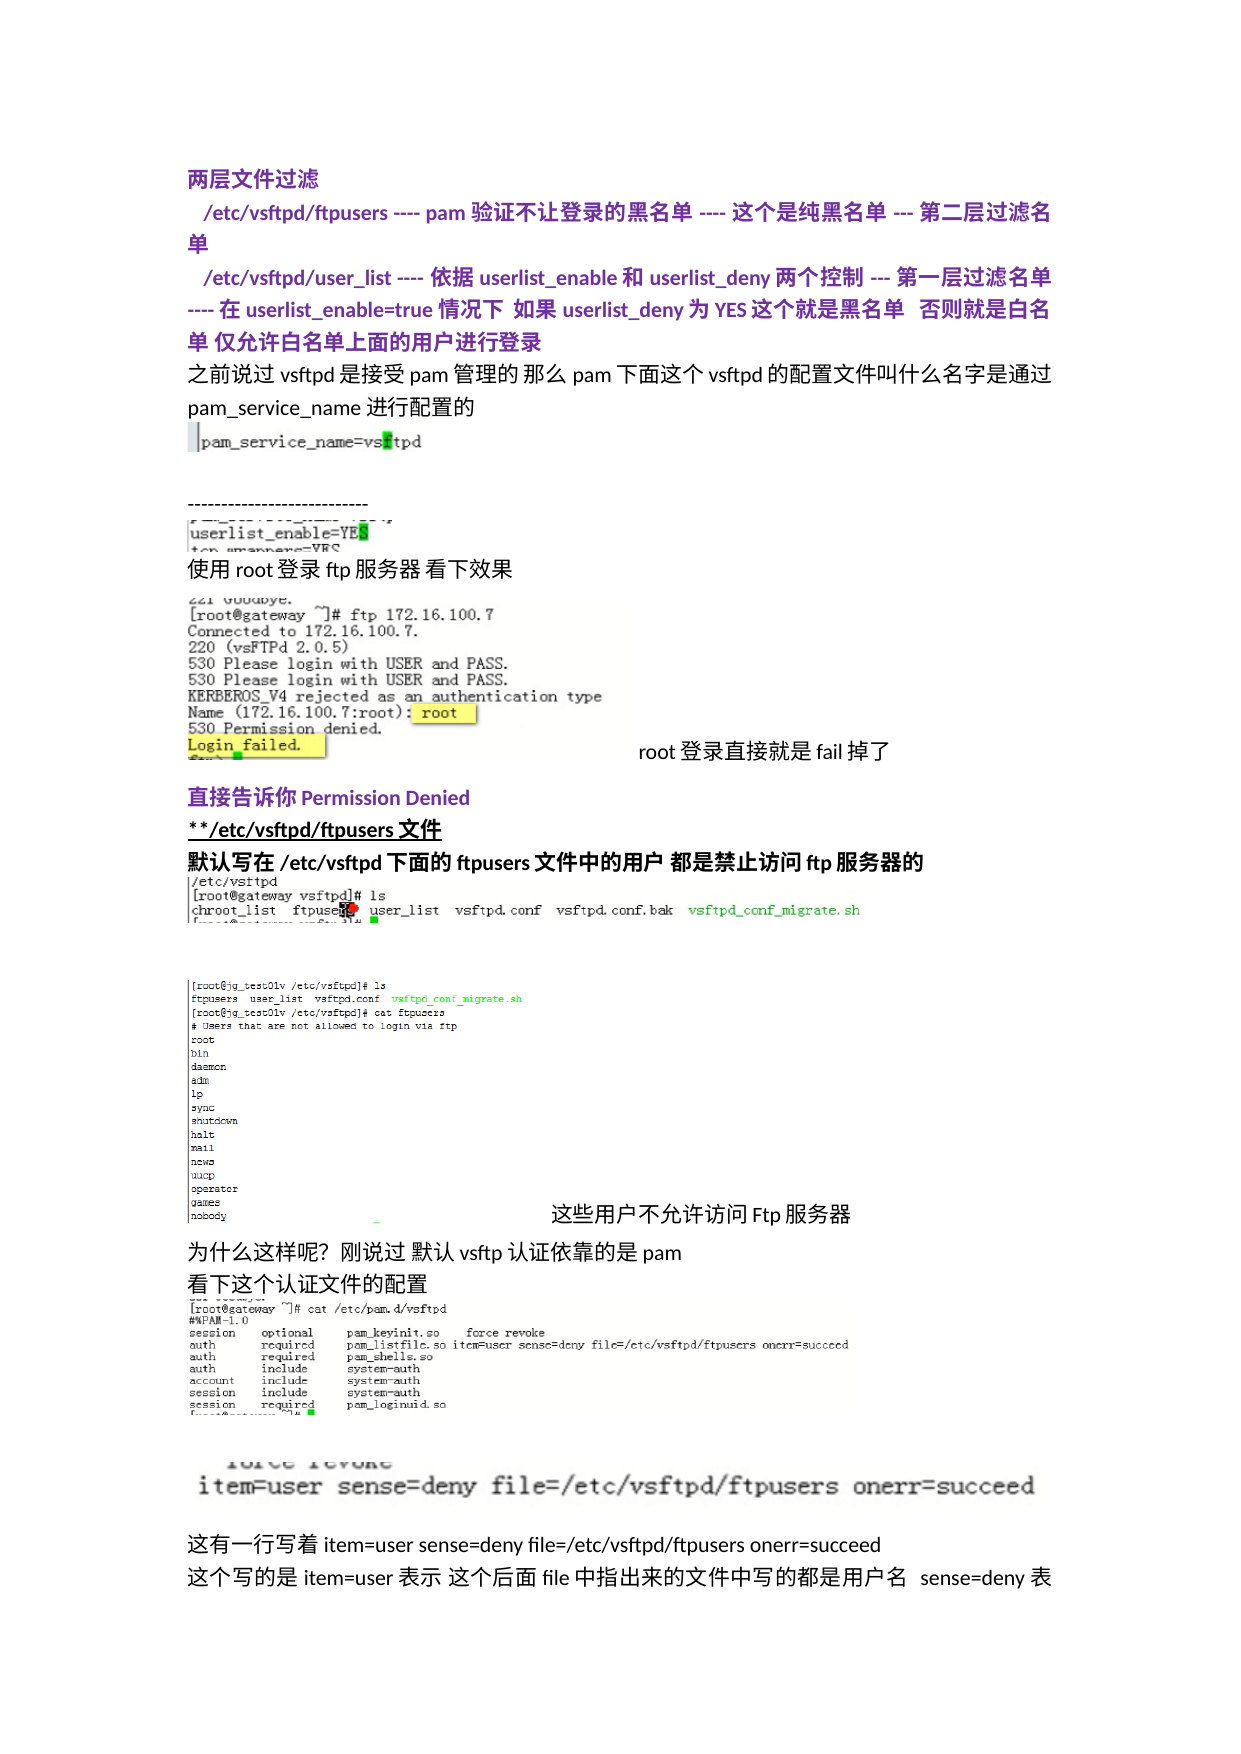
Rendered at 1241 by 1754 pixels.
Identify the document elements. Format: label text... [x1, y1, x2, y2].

picture [187, 877, 869, 923]
picture [187, 598, 634, 760]
text 使用root登录ftp服务器 看下效果 [187, 552, 1053, 584]
text --------------------------- [187, 487, 1053, 519]
text /etc/vsftpd/ftpusers ---- pam验证不让登录的黑名单 ---- 这个是纯黑名单 --- 第二层过滤名单 [187, 194, 1053, 259]
text 两层文件过滤 [187, 162, 1053, 194]
picture [187, 1299, 854, 1415]
text 为什么这样呢？刚说过 默认vsftp认证依靠的是pam [187, 1234, 1053, 1267]
picture [187, 1462, 1053, 1511]
text /etc/vsftpd/user_list ---- 依据userlist_enable和userlist_deny两个控制 --- 第一层过滤名单 ---- 在userlist_enable=true 情况下 如果userlist_deny为YES 这个就是黑名单 否则就是白名单 仅允许白名单上面的用户进行登录 [187, 259, 1053, 357]
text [187, 1559, 1053, 1592]
text 直接告诉你Permission Denied [187, 779, 1053, 812]
picture [187, 520, 392, 552]
text 看下这个认证文件的配置 [187, 1267, 1053, 1299]
picture [187, 980, 546, 1223]
picture [187, 422, 427, 452]
text **/etc/vsftpd/ftpusers文件 [187, 812, 1053, 844]
text 默认写在 /etc/vsftpd下面的ftpusers文件中的用户 都是禁止访问ftp服务器的 [187, 844, 1053, 877]
text 这有一行写着 item=user sense=deny file=/etc/vsftpd/ftpusers onerr=succeed [187, 1527, 1053, 1559]
text 之前说过 vsftpd是接受pam管理的 那么pam下面这个vsftpd的配置文件叫什么名字是通过pam_service_name进行配置的 [187, 357, 1053, 422]
